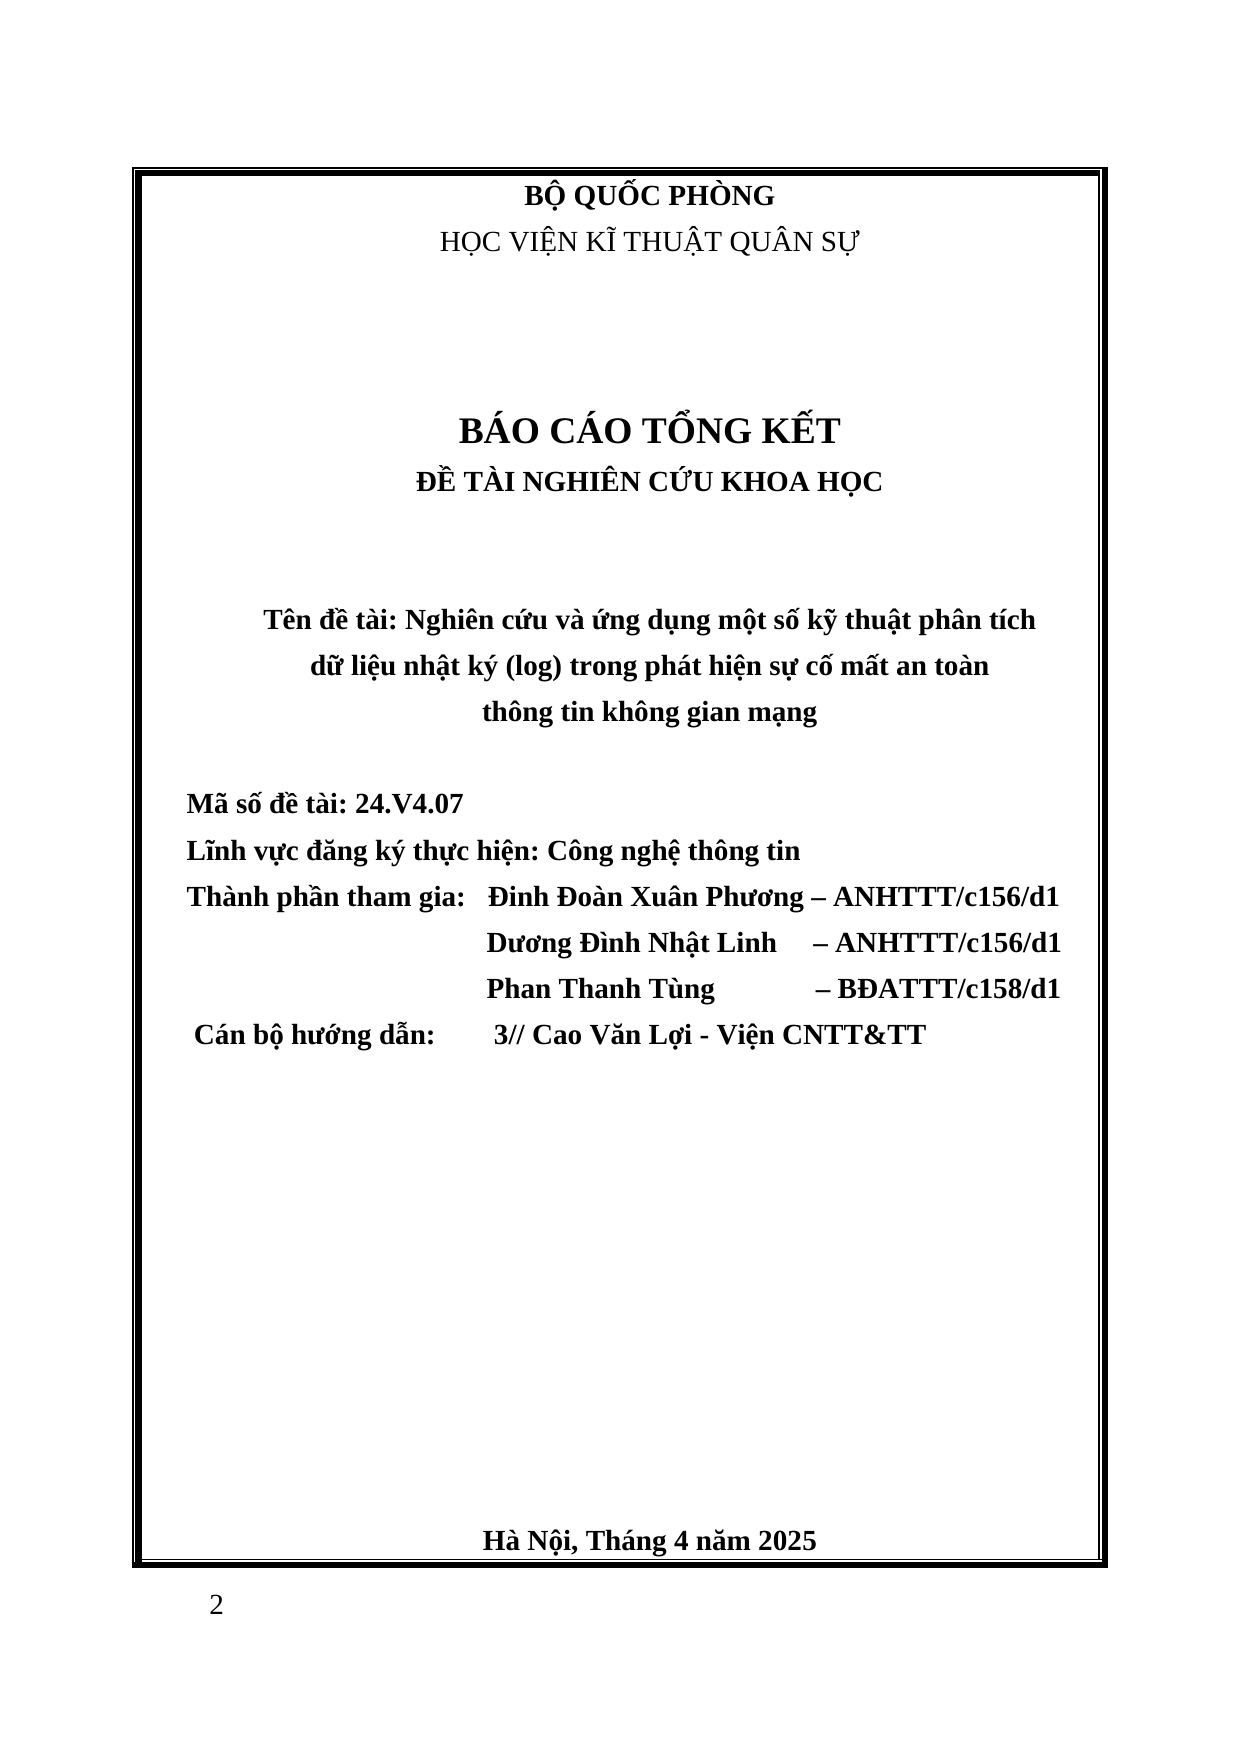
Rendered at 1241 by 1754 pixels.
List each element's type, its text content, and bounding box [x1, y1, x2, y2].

text ĐỀ TÀI NGHIÊN CỨU KHOA HỌC [142, 453, 1098, 498]
text Dương Đình Nhật Linh – ANHTTT/c156/d1 [142, 913, 1098, 958]
text Cán bộ hướng dẫn: 3// Cao Văn Lợi - Viện CNTT&TT [142, 1005, 1098, 1050]
text Hà Nội, Tháng 4 năm 2025 [142, 1512, 1098, 1559]
text thông tin không gian mạng [142, 683, 1098, 728]
text HỌC VIỆN KĨ THUẬT QUÂN SỰ [142, 213, 1098, 258]
text Tên đề tài: Nghiên cứu và ứng dụng một số kỹ thuật phân tích [142, 591, 1098, 636]
text BÁO CÁO TỔNG KẾT [142, 397, 1098, 452]
text Lĩnh vực đăng ký thực hiện: Công nghệ thông tin [142, 821, 1098, 866]
text Thành phần tham gia: Đinh Đoàn Xuân Phương – ANHTTT/c156/d1 [142, 867, 1098, 912]
text Mã số đề tài: 24.V4.07 [142, 775, 1098, 820]
text dữ liệu nhật ký (log) trong phát hiện sự cố mất an toàn [142, 637, 1098, 682]
text Phan Thanh Tùng – BĐATTT/c158/d1 [142, 959, 1098, 1004]
text BỘ QUỐC PHÒNG [142, 176, 1098, 212]
